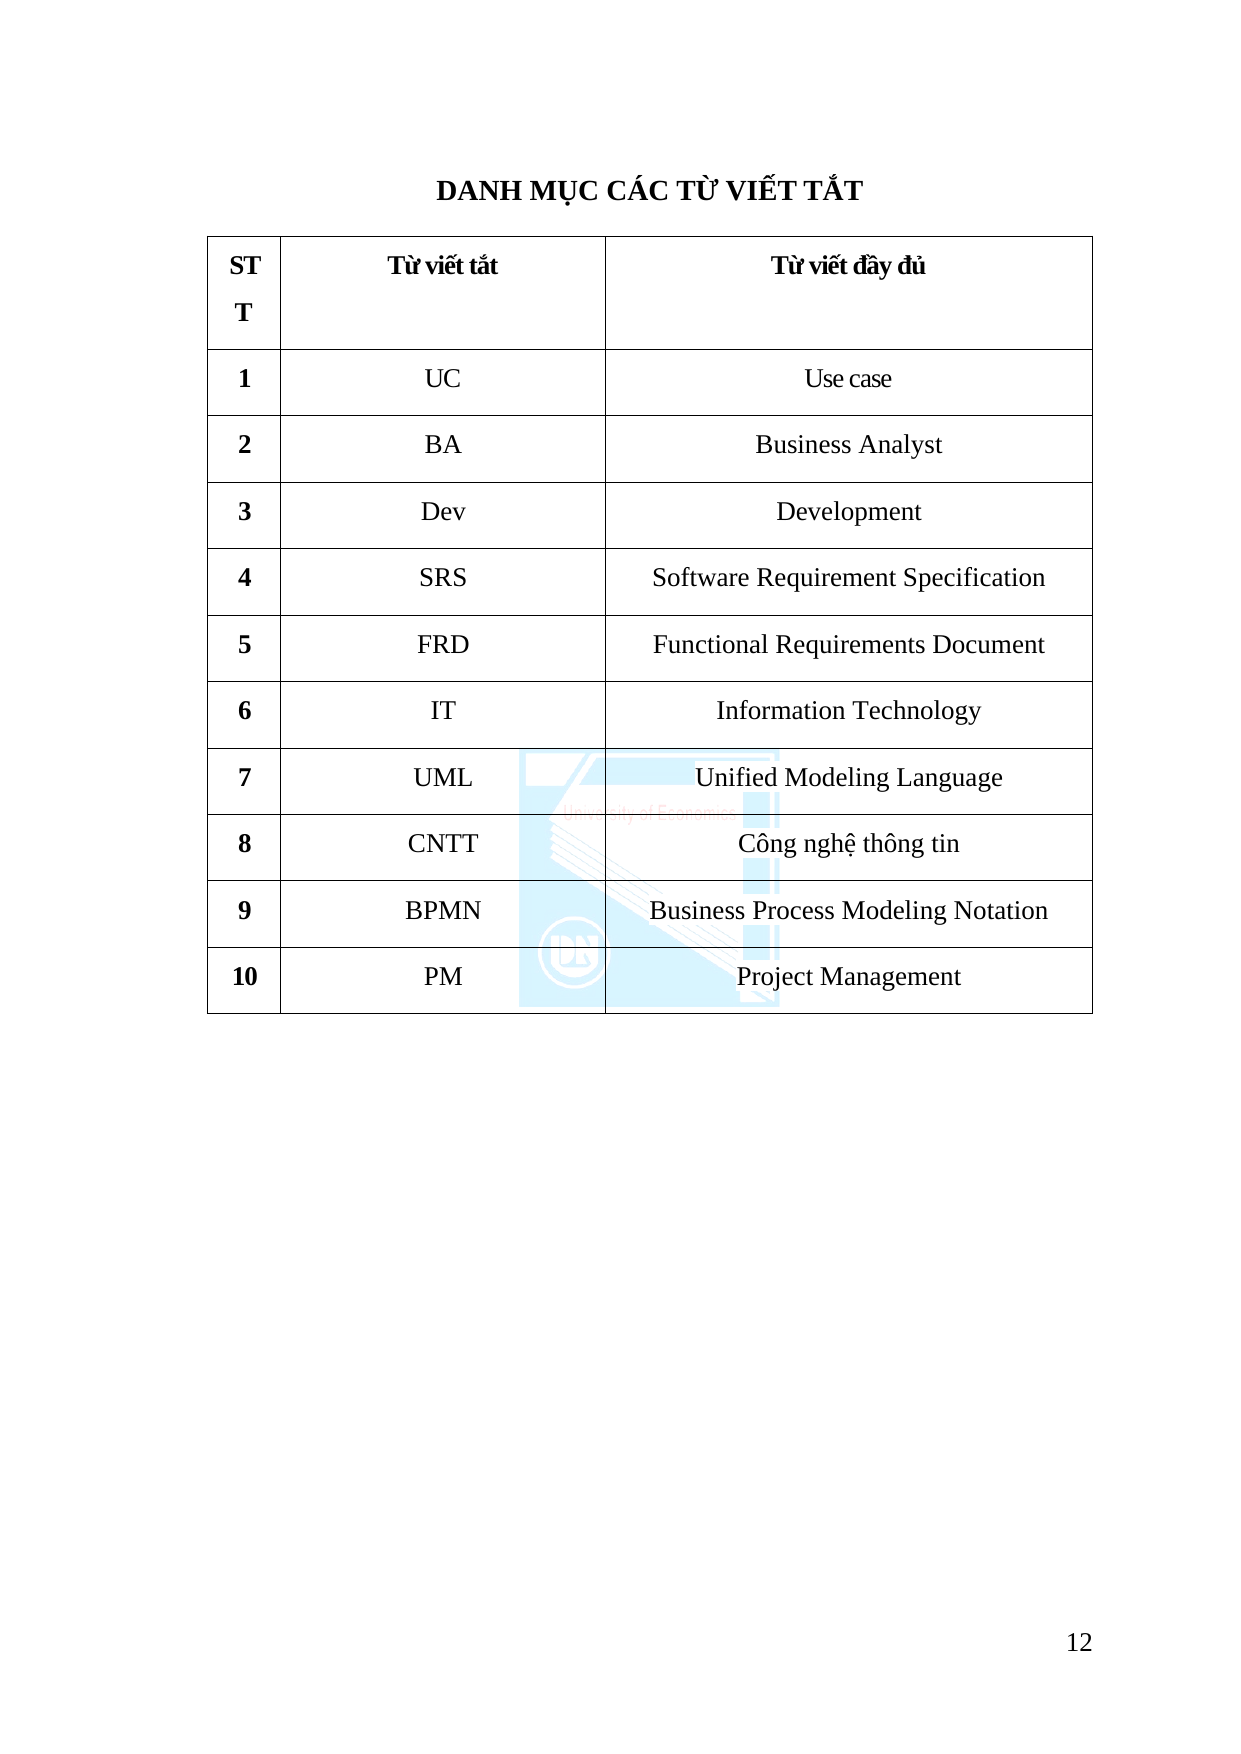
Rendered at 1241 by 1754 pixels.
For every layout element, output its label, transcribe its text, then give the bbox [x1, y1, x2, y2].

table_cell 6 [208, 682, 280, 747]
table_cell Unified Modeling Language [606, 749, 1092, 814]
subtitle DANH MỤC CÁC TỪ VIẾT TẮT [207, 173, 1092, 206]
table_cell UC [281, 350, 605, 415]
table_cell 1 [208, 350, 280, 415]
table_cell 4 [208, 549, 280, 614]
table_cell FRD [281, 616, 605, 681]
table_cell 9 [208, 881, 280, 947]
table_cell 10 [208, 948, 280, 1013]
table_cell Development [606, 483, 1092, 548]
table_cell Use case [606, 350, 1092, 415]
table_cell UML [281, 749, 605, 814]
table_cell 5 [208, 616, 280, 681]
table_cell Information Technology [606, 682, 1092, 747]
table_cell BA [281, 416, 605, 482]
table_cell IT [281, 682, 605, 747]
table_cell Functional Requirements Document [606, 616, 1092, 681]
table_cell PM [281, 948, 605, 1013]
table_cell Business Analyst [606, 416, 1092, 482]
table_cell CNTT [281, 815, 605, 880]
table_cell Business Process Modeling Notation [606, 881, 1092, 947]
table_cell 2 [208, 416, 280, 482]
table_cell Công nghệ thông tin [606, 815, 1092, 880]
table_cell Project Management [606, 948, 1092, 1013]
table_cell Software Requirement Specification [606, 549, 1092, 614]
table_header STT [208, 237, 280, 349]
table_cell Dev [281, 483, 605, 548]
table_cell 3 [208, 483, 280, 548]
table_header Từ viết tắt [281, 237, 605, 349]
table_cell BPMN [281, 881, 605, 947]
table_cell 8 [208, 815, 280, 880]
table_header Từ viết đầy đủ [606, 237, 1092, 349]
table_cell 7 [208, 749, 280, 814]
table_cell SRS [281, 549, 605, 614]
